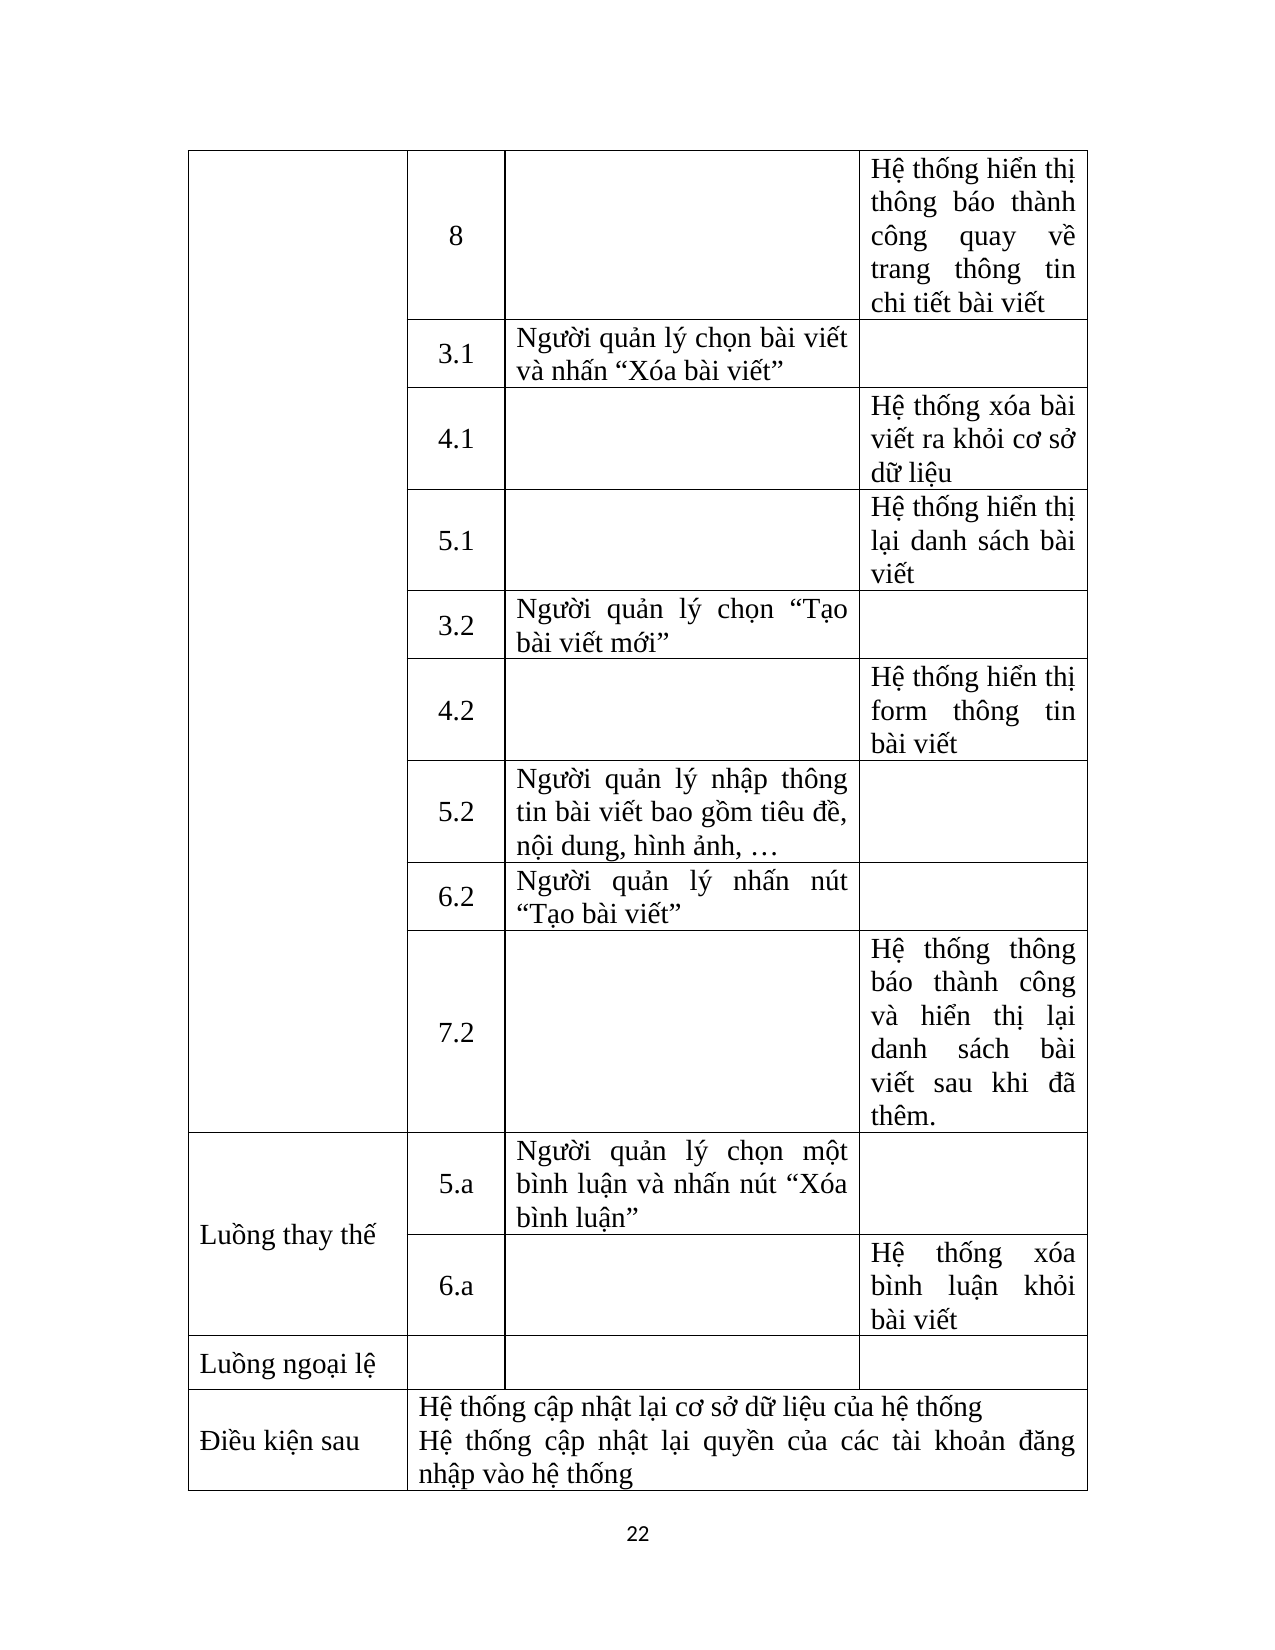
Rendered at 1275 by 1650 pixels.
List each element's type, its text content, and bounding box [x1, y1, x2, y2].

table_cell [860, 320, 1087, 387]
table_cell Người quản lý chọn một bình luận và nhấn nút “Xóa bình luận” [506, 1133, 859, 1234]
table_cell 8 [408, 151, 504, 319]
table_cell 7.2 [408, 931, 504, 1132]
table_cell 3.2 [408, 591, 504, 658]
table_cell 4.2 [408, 659, 504, 760]
table_cell Hệ thống xóa bài viết ra khỏi cơ sở dữ liệu [860, 388, 1087, 488]
table_cell Hệ thống thông báo thành công và hiển thị lại danh sách bài viết sau khi đã thêm. [860, 931, 1087, 1132]
table_cell [506, 388, 859, 488]
table_cell Người quản lý nhấn nút “Tạo bài viết” [506, 863, 859, 930]
table_cell [860, 591, 1087, 658]
table_cell 5.2 [408, 761, 504, 862]
table_cell 6.2 [408, 863, 504, 930]
table_cell Hệ thống hiển thị thông báo thành công quay về trang thông tin chi tiết bài viết [860, 151, 1087, 319]
table_cell [506, 931, 859, 1132]
table_cell [408, 1336, 504, 1388]
table_cell Hệ thống xóa bình luận khỏi bài viết [860, 1235, 1087, 1335]
table_cell [860, 1336, 1087, 1388]
table_cell 5.1 [408, 490, 504, 590]
table_cell Hệ thống hiển thị lại danh sách bài viết [860, 490, 1087, 590]
table_cell [506, 1336, 859, 1388]
table_cell [506, 490, 859, 590]
table_cell Luồng thay thế [189, 1133, 407, 1335]
table_cell 4.1 [408, 388, 504, 488]
table_cell Hệ thống hiển thị form thông tin bài viết [860, 659, 1087, 760]
table_cell Người quản lý chọn bài viết và nhấn “Xóa bài viết” [506, 320, 859, 387]
table_cell Người quản lý chọn “Tạo bài viết mới” [506, 591, 859, 658]
table_cell 6.a [408, 1235, 504, 1335]
table_cell Hệ thống cập nhật lại cơ sở dữ liệu của hệ thống Hệ thống cập nhật lại quyền của các tài khoản đăng nhập vào hệ thống [408, 1390, 1087, 1490]
table_cell Người quản lý nhập thông tin bài viết bao gồm tiêu đề, nội dung, hình ảnh, … [506, 761, 859, 862]
table_cell [506, 659, 859, 760]
table_cell 3.1 [408, 320, 504, 387]
table_cell Điều kiện sau [189, 1390, 407, 1490]
table_cell Luồng ngoại lệ [189, 1336, 407, 1388]
table_cell 5.a [408, 1133, 504, 1234]
table_cell [860, 1133, 1087, 1234]
table_cell [506, 1235, 859, 1335]
table_cell [506, 151, 859, 319]
table_cell [860, 761, 1087, 862]
table_cell [860, 863, 1087, 930]
